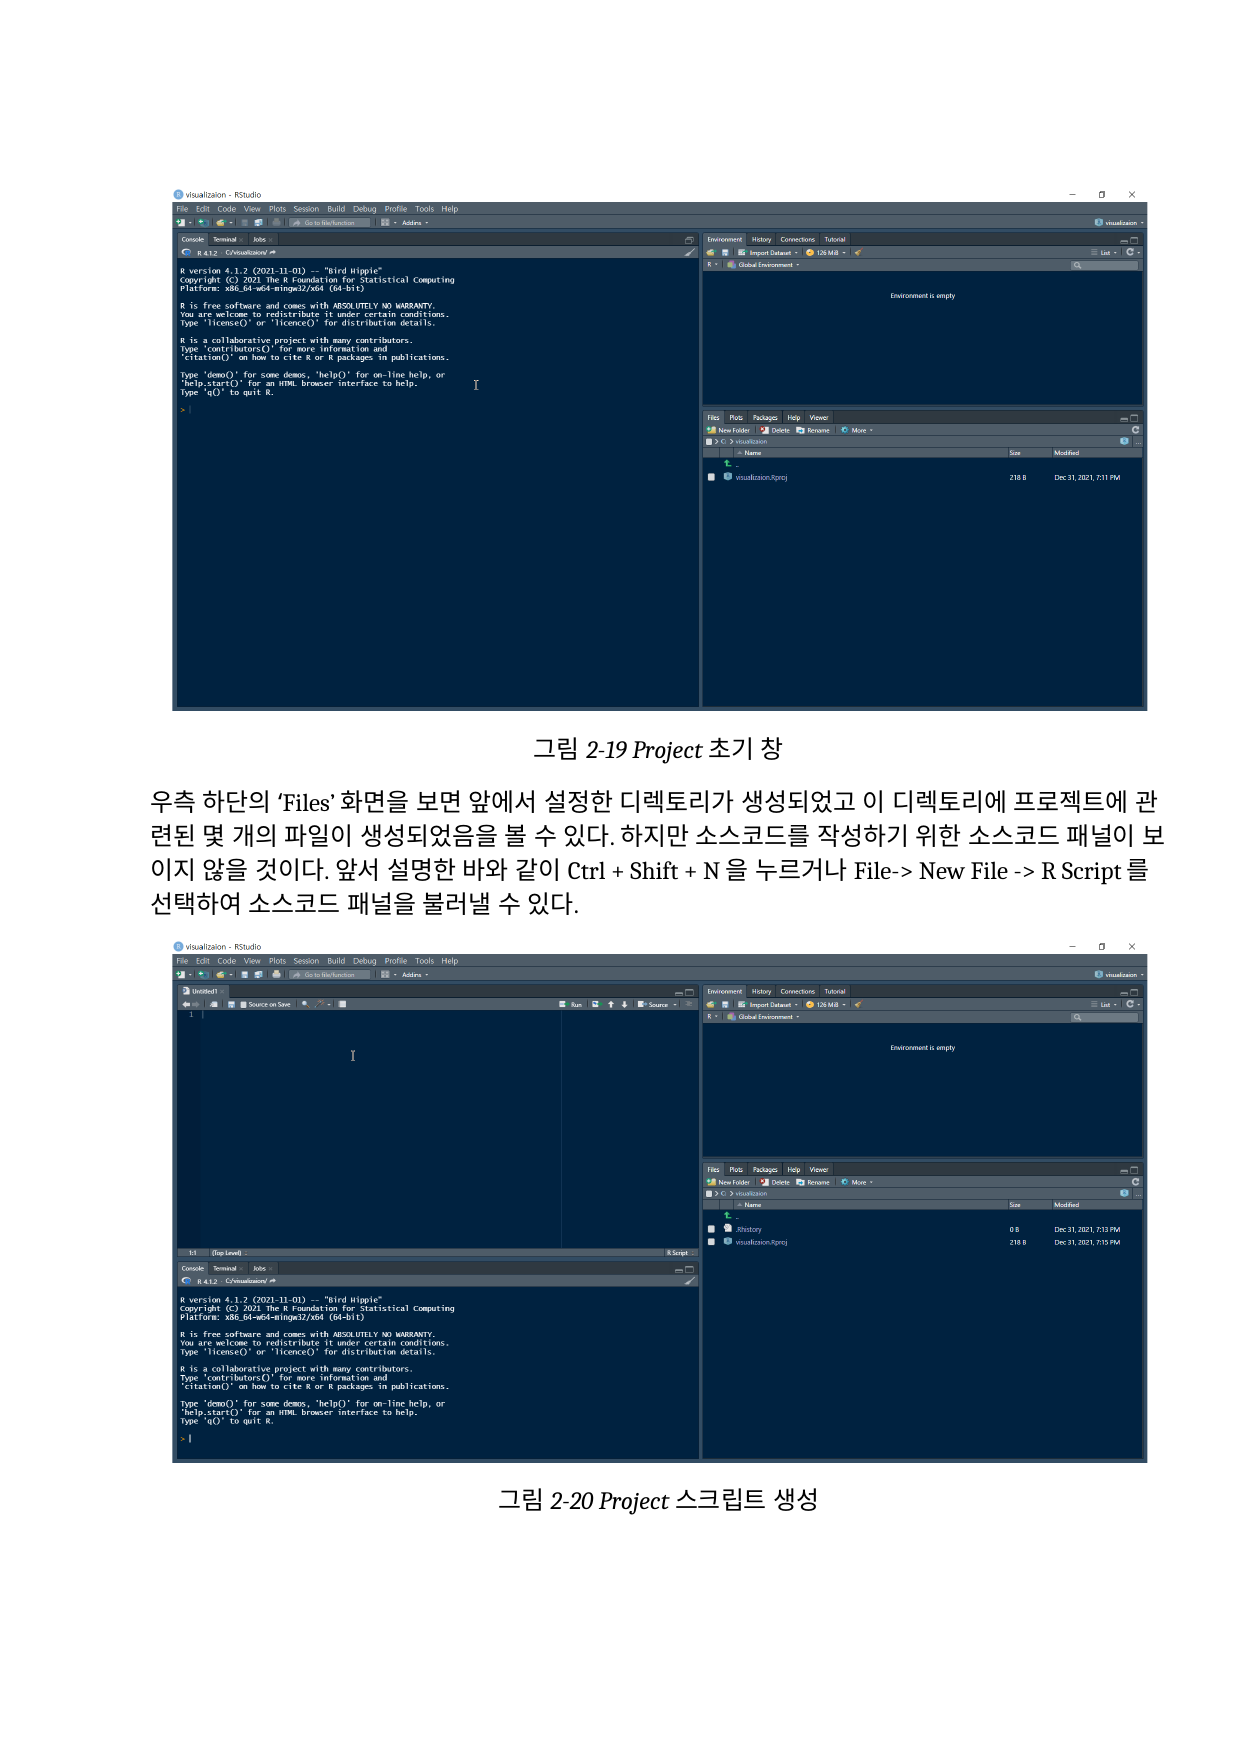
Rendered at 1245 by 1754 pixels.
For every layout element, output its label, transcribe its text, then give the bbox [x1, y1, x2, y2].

text 그림 2-20 Project 스크립트 생성 [150, 1483, 1170, 1517]
text 그림 2-19 Project 초기 창 [150, 731, 1170, 765]
picture [172, 187, 1148, 711]
picture [172, 939, 1148, 1463]
text 우측 하단의 ‘Files’ 화면을 보면 앞에서 설정한 디렉토리가 생성되었고 이 디렉토리에 프로젝트에 관련된 몇 개의 파일이 생성되었음을 볼 수 있다. 하지만 소스코드를 작성하기 위한 소스코드 패널이 보이지 않을 것이다. 앞서 설명한 바와 같이 Ctrl + Shift + N을 누르거나 File-> New File -> R Script를 선택하여 소스코드 패널을 불러낼 수 있다. [150, 784, 1170, 920]
